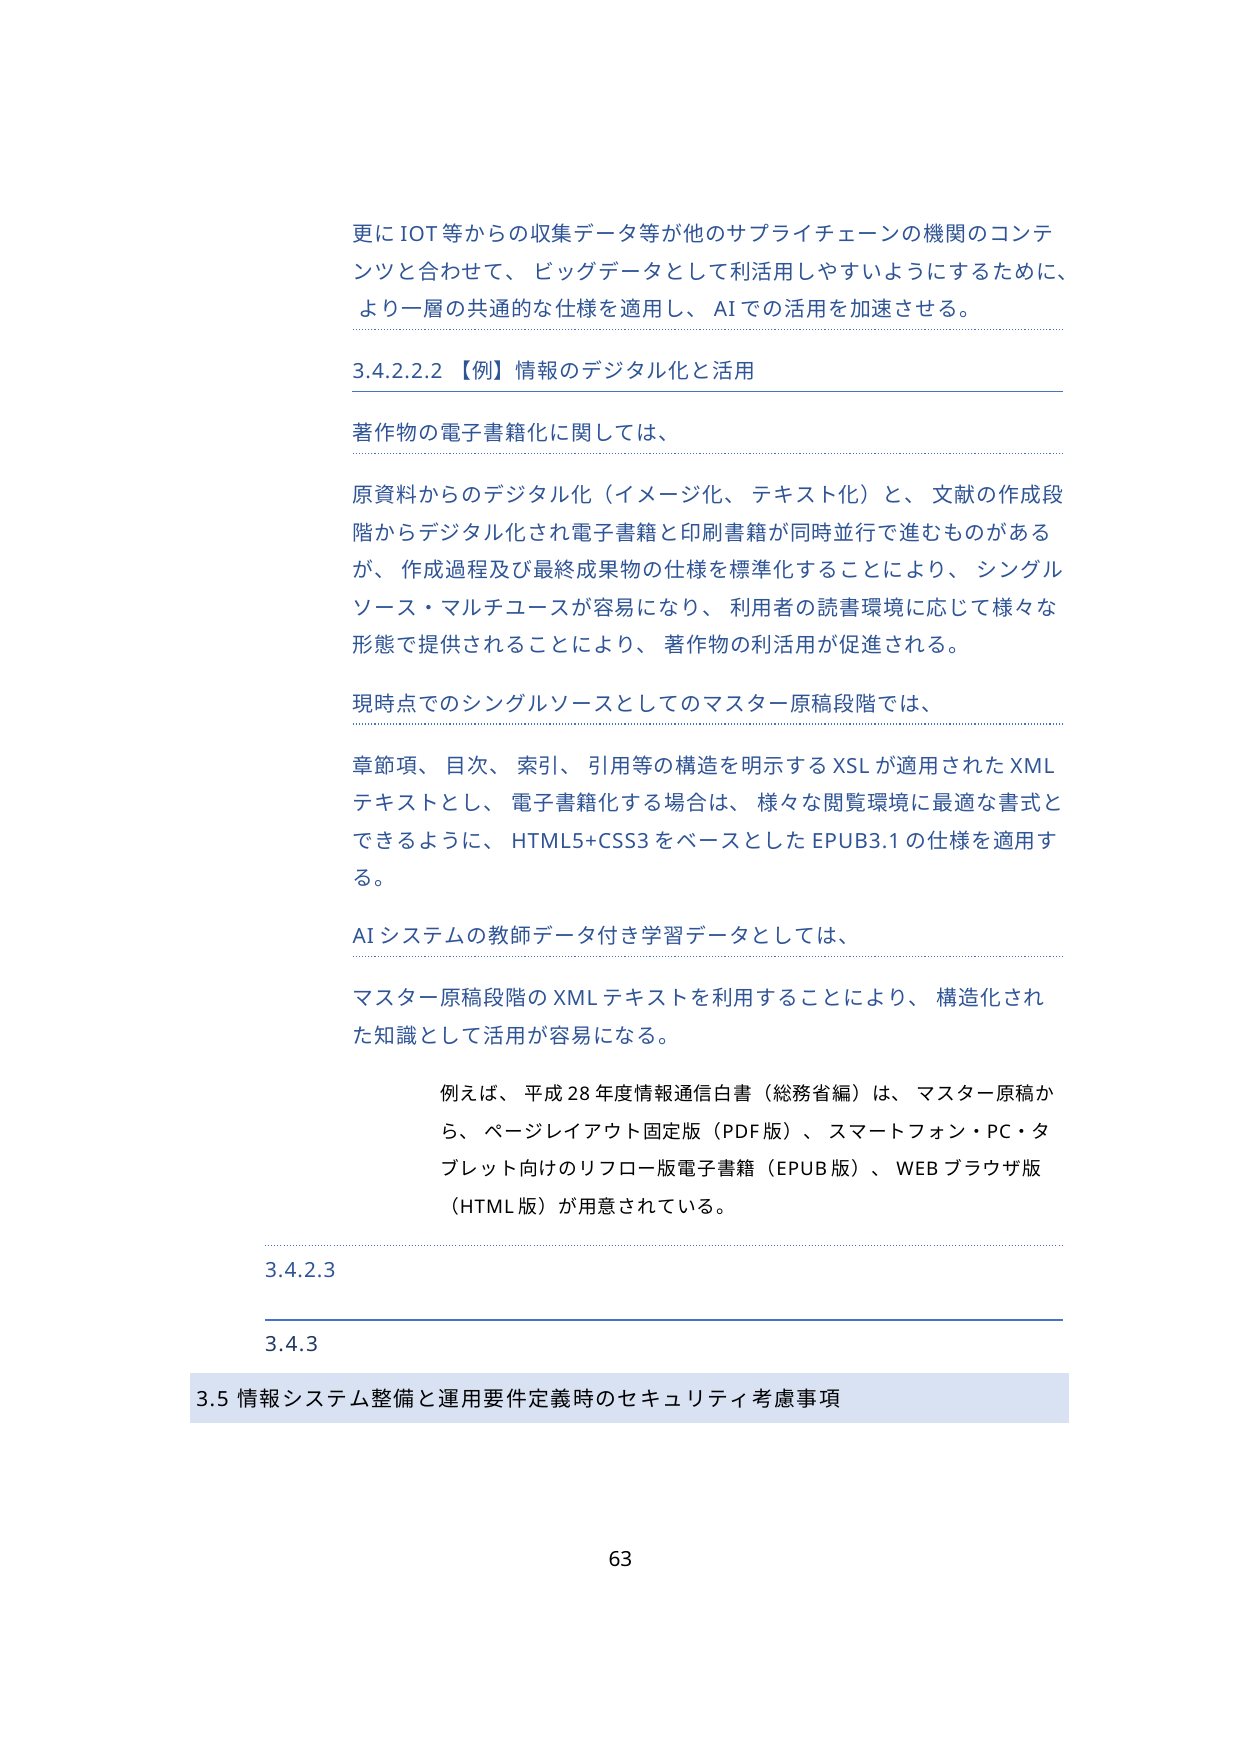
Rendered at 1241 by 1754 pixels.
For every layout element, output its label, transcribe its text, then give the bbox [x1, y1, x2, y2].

text 原資料からのデジタル化（イメージ化、 テキスト化）と、 文献の作成段階からデジタル化され電子書籍と印刷書籍が同時並行で進むものがあるが、 作成過程及び最終成果物の仕様を標準化することにより、 シングルソース・マルチユースが容易になり、 利用者の読書環境に応じて様々な形態で提供されることにより、 著作物の利活用が促進される。 [352, 475, 1063, 662]
text 【例】情報のデジタル化と活用 [352, 351, 1063, 391]
text 章節項、 目次、 索引、 引用等の構造を明示するXSLが適用されたXMLテキストとし、 電子書籍化する場合は、 様々な閲覧環境に最適な書式とできるように、 html5+CSS3をベースとしたEPUB3.1の仕様を適用する。 [352, 745, 1063, 895]
text 例えば、 平成28年度情報通信白書（総務省編）は、 マスター原稿から、 ページレイアウト固定版（PDF版）、 スマートフォン・PC・タブレット向けのリフロー版電子書籍（EPUB版）、 Webブラウザ版（html版）が用意されている。 [440, 1074, 1063, 1224]
text 情報システム整備と運用要件定義時のセキュリティ考慮事項 [196, 1379, 1063, 1417]
text 更にIoT等からの収集データ等が他のサプライチェーンの機関のコンテンツと合わせて、 ビッグデータとして利活用しやすいようにするために、 より一層の共通的な仕様を適用し、 AIでの活用を加速させる。 [352, 214, 1063, 330]
text 著作物の電子書籍化に関しては、 [352, 413, 1063, 454]
text AIシステムの教師データ付き学習データとしては、 [352, 916, 1063, 957]
text マスター原稿段階のXMLテキストを利用することにより、 構造化された知識として活用が容易になる。 [352, 978, 1063, 1053]
text 現時点でのシングルソースとしてのマスター原稿段階では、 [352, 683, 1063, 724]
